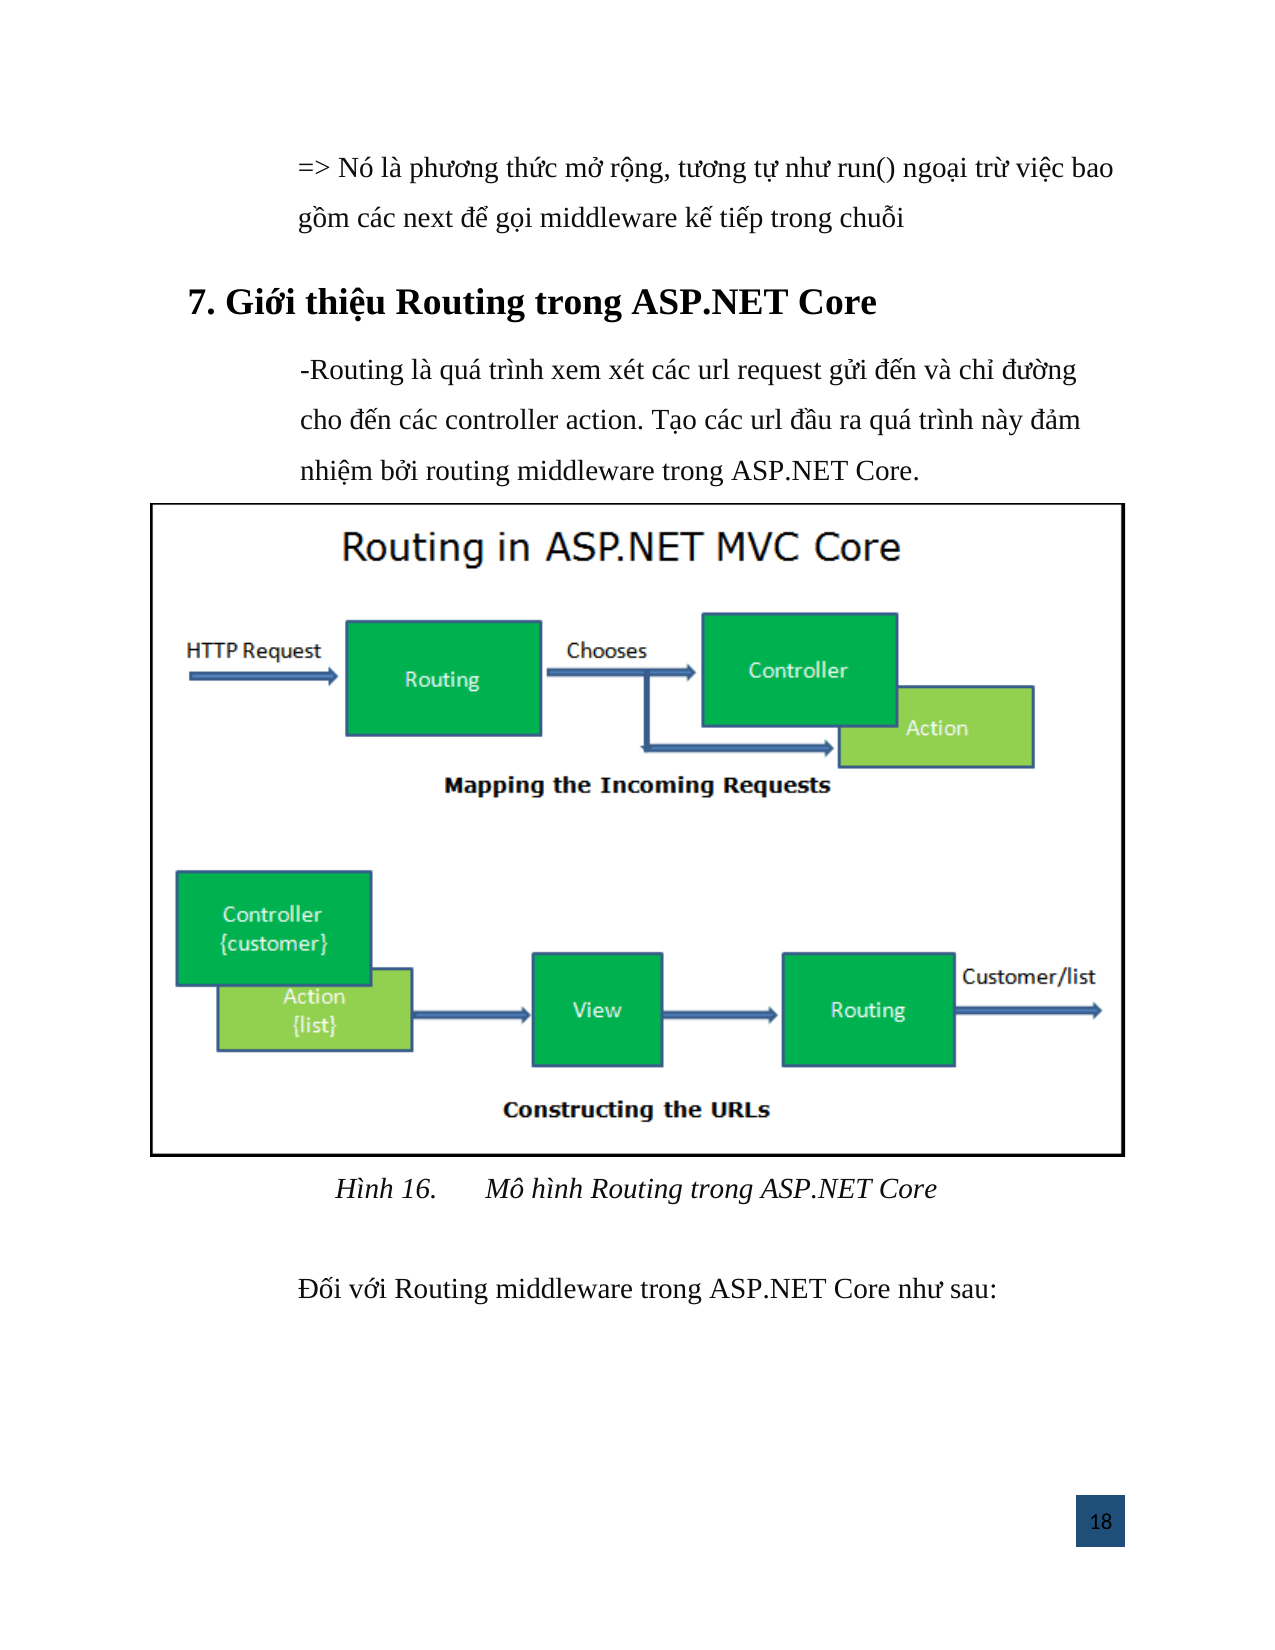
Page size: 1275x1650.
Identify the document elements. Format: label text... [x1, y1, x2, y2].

list Đối với Routing middleware trong ASP.NET Core như sau: [298, 1272, 1125, 1305]
list => Nó là phương thức mở rộng, tương tự như run() ngoại trừ việc bao gồm các next để gọi middleware kế tiếp trong chuỗi [298, 150, 1125, 234]
subtitle Giới thiệu Routing trong ASP.NET Core [187, 280, 1125, 323]
text Mô hình Routing trong ASP.NET Core [150, 1171, 1125, 1204]
list -Routing là quá trình xem xét các url request gửi đến và chỉ đường cho đến các controller action. Tạo các url đầu ra quá trình này đảm nhiệm bởi routing middleware trong ASP.NET Core. [300, 352, 1125, 486]
picture [150, 503, 1125, 1157]
